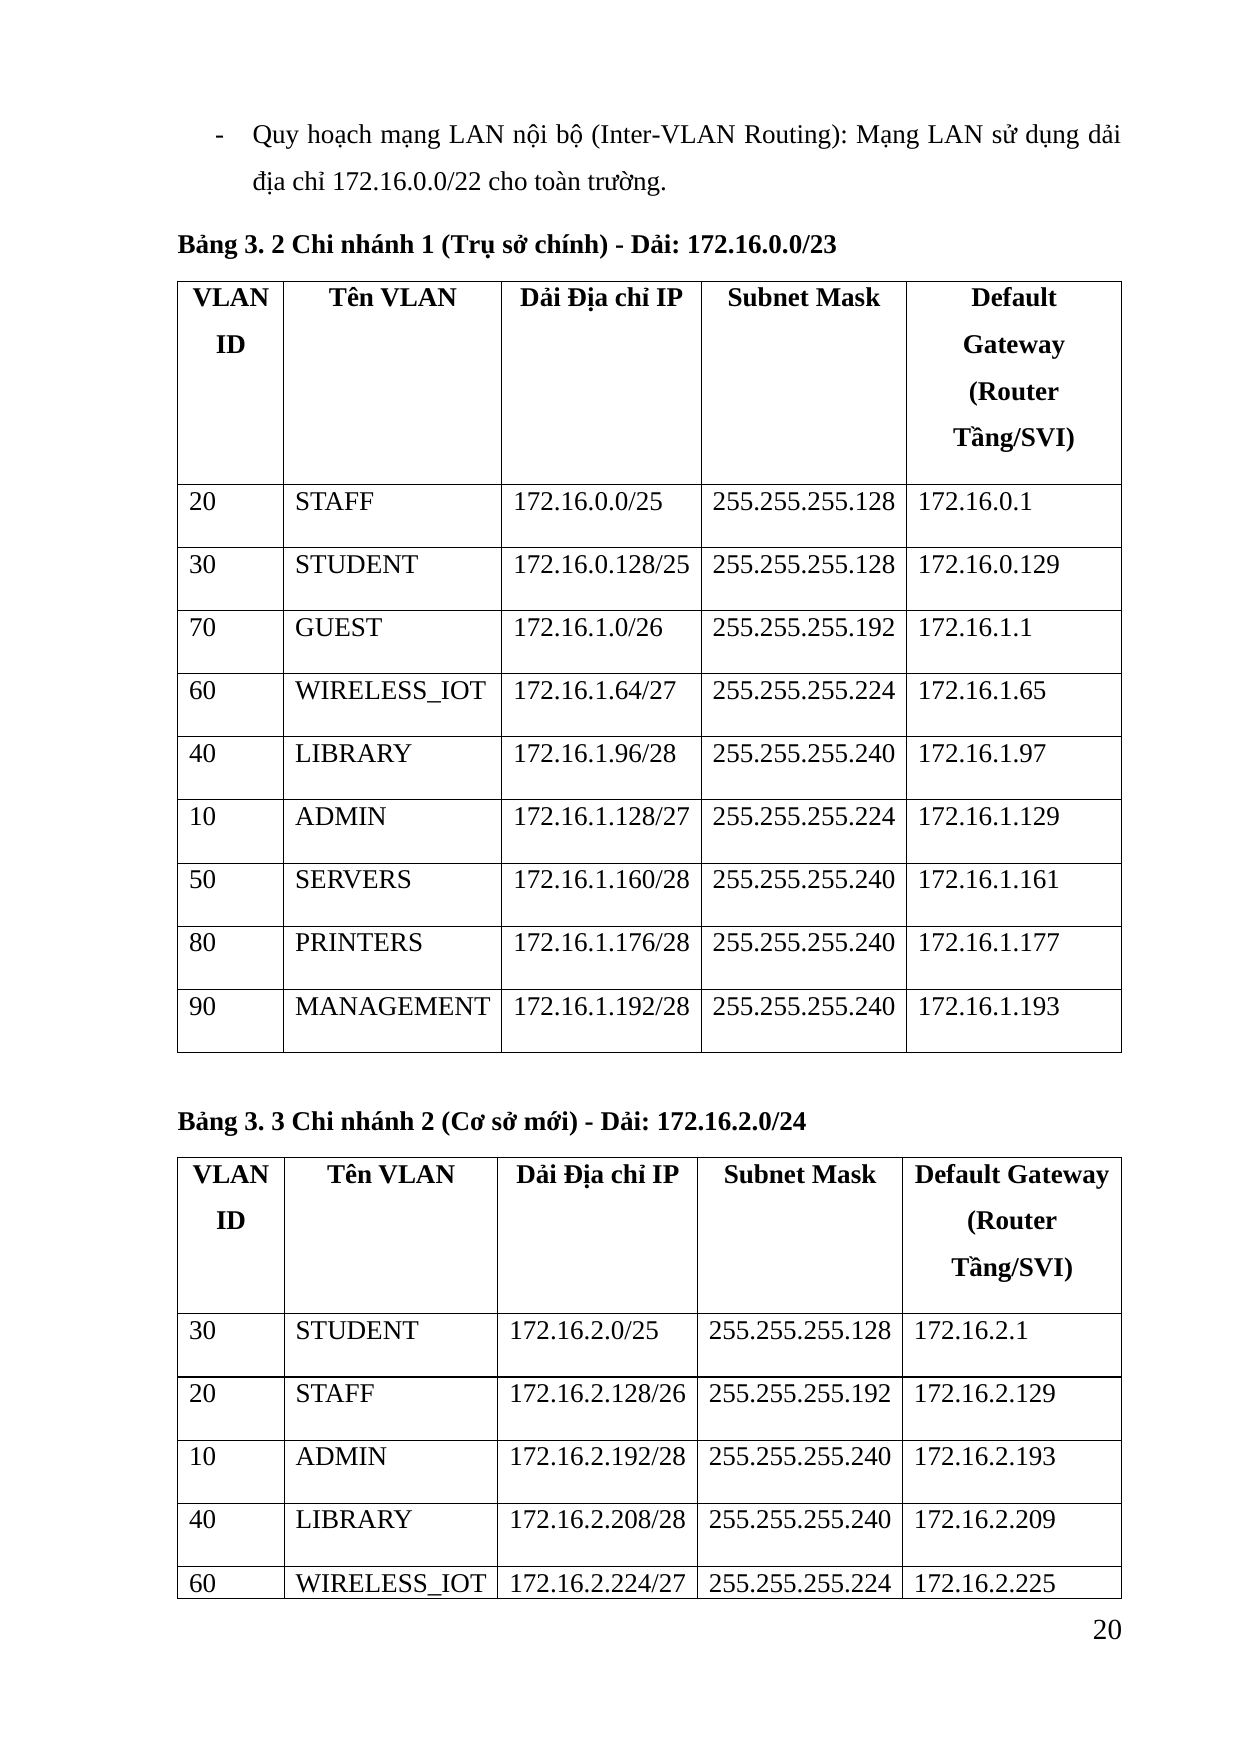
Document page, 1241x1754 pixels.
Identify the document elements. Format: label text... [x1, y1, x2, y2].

table_cell 60 [178, 674, 283, 736]
table_cell 255.255.255.240 [702, 864, 906, 926]
table_cell STAFF [284, 485, 501, 547]
table_cell 172.16.1.161 [907, 864, 1121, 926]
table_cell 80 [178, 927, 283, 989]
table_cell 172.16.1.176/28 [502, 927, 701, 989]
table_cell 172.16.1.64/27 [502, 674, 701, 736]
table_cell 172.16.1.192/28 [502, 990, 701, 1052]
table_cell 172.16.1.65 [907, 674, 1121, 736]
table_cell 60 [178, 1567, 284, 1598]
table_cell WIRELESS_IOT [285, 1567, 497, 1598]
table_cell LIBRARY [284, 737, 501, 799]
table_cell 172.16.1.97 [907, 737, 1121, 799]
table_cell 172.16.0.128/25 [502, 548, 701, 610]
table_cell 255.255.255.224 [702, 800, 906, 862]
table_cell 255.255.255.240 [698, 1504, 902, 1566]
table_cell STUDENT [284, 548, 501, 610]
table_cell 172.16.1.160/28 [502, 864, 701, 926]
table_cell 172.16.2.0/25 [498, 1314, 697, 1376]
table_header Subnet Mask [698, 1158, 902, 1313]
text Bảng 3. 2 Chi nhánh 1 (Trụ sở chính) - Dải: 172.16.0.0/23 [177, 228, 1122, 260]
table_cell 172.16.2.129 [903, 1378, 1121, 1439]
table_header Dải Địa chỉ IP [502, 282, 701, 484]
table_cell 172.16.2.193 [903, 1441, 1121, 1503]
table_cell 255.255.255.240 [702, 927, 906, 989]
table_cell 70 [178, 611, 283, 673]
table_cell 172.16.1.96/28 [502, 737, 701, 799]
table_header Tên VLAN [285, 1158, 497, 1313]
list Quy hoạch mạng LAN nội bộ (Inter-VLAN Routing): Mạng LAN sử dụng dải địa chỉ 172.16.0.0/22 cho toàn trường. [215, 118, 1122, 196]
table_cell 30 [178, 548, 283, 610]
table_cell ADMIN [285, 1441, 497, 1503]
table_cell 172.16.2.192/28 [498, 1441, 697, 1503]
table_cell 255.255.255.240 [702, 737, 906, 799]
table_cell 172.16.1.1 [907, 611, 1121, 673]
table_cell 255.255.255.224 [702, 674, 906, 736]
table_cell ADMIN [284, 800, 501, 862]
table_cell 172.16.1.129 [907, 800, 1121, 862]
table_header Tên VLAN [284, 282, 501, 484]
table_cell 255.255.255.128 [698, 1314, 902, 1376]
table_cell 172.16.1.128/27 [502, 800, 701, 862]
table_cell 255.255.255.240 [698, 1441, 902, 1503]
table_cell 10 [178, 800, 283, 862]
table_cell 20 [178, 1378, 284, 1439]
table_header VLAN ID [178, 282, 283, 484]
table_cell 90 [178, 990, 283, 1052]
table_cell STUDENT [285, 1314, 497, 1376]
table_cell WIRELESS_IOT [284, 674, 501, 736]
table_cell 172.16.2.208/28 [498, 1504, 697, 1566]
table_cell 172.16.0.0/25 [502, 485, 701, 547]
table_cell 172.16.2.225 [903, 1567, 1121, 1598]
table_cell PRINTERS [284, 927, 501, 989]
table_header VLAN ID [178, 1158, 284, 1313]
table_cell 10 [178, 1441, 284, 1503]
text Bảng 3. 3 Chi nhánh 2 (Cơ sở mới) - Dải: 172.16.2.0/24 [177, 1105, 1122, 1136]
table_cell 20 [178, 485, 283, 547]
table_header Default Gateway (Router Tầng/SVI) [907, 282, 1121, 484]
table_cell 172.16.2.1 [903, 1314, 1121, 1376]
table_cell 172.16.1.0/26 [502, 611, 701, 673]
table_cell SERVERS [284, 864, 501, 926]
table_cell 255.255.255.128 [702, 485, 906, 547]
table_cell 172.16.2.128/26 [498, 1378, 697, 1439]
table_cell 172.16.0.1 [907, 485, 1121, 547]
table_cell 255.255.255.192 [698, 1378, 902, 1439]
table_cell 30 [178, 1314, 284, 1376]
table_cell 172.16.0.129 [907, 548, 1121, 610]
table_cell MANAGEMENT [284, 990, 501, 1052]
table_cell 40 [178, 737, 283, 799]
table_cell 172.16.2.224/27 [498, 1567, 697, 1598]
table_cell LIBRARY [285, 1504, 497, 1566]
table_cell 255.255.255.240 [702, 990, 906, 1052]
table_cell 172.16.1.193 [907, 990, 1121, 1052]
table_header Default Gateway (Router Tầng/SVI) [903, 1158, 1121, 1313]
table_cell STAFF [285, 1378, 497, 1439]
table_header Subnet Mask [702, 282, 906, 484]
table_header Dải Địa chỉ IP [498, 1158, 697, 1313]
table_cell 255.255.255.224 [698, 1567, 902, 1598]
table_cell 172.16.1.177 [907, 927, 1121, 989]
table_cell 40 [178, 1504, 284, 1566]
table_cell 255.255.255.192 [702, 611, 906, 673]
table_cell 172.16.2.209 [903, 1504, 1121, 1566]
table_cell GUEST [284, 611, 501, 673]
table_cell 50 [178, 864, 283, 926]
table_cell 255.255.255.128 [702, 548, 906, 610]
